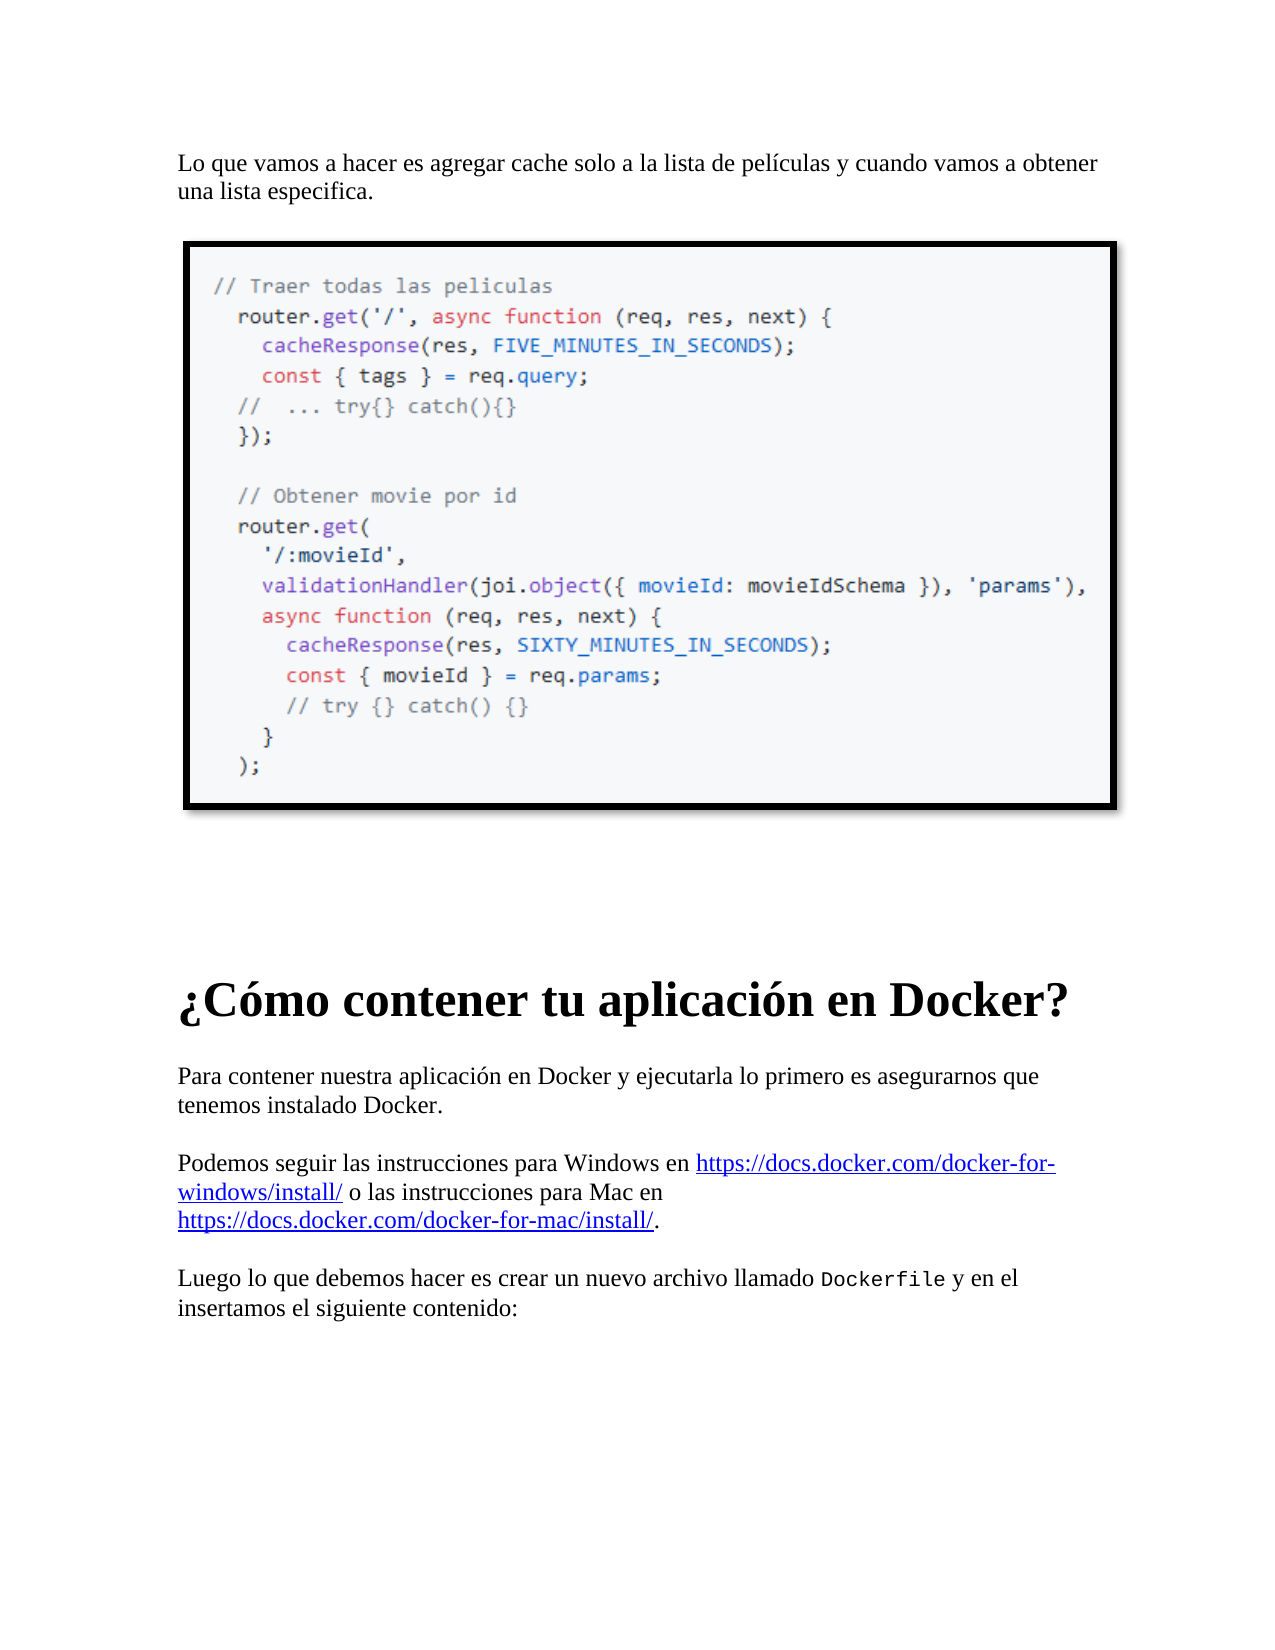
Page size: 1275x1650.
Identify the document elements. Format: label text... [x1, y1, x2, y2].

text Para contener nuestra aplicación en Docker y ejecutarla lo primero es asegurarnos que tenemos instalado Docker. [177, 1061, 1098, 1119]
text Luego lo que debemos hacer es crear un nuevo archivo llamado Dockerfile y en el insertamos el siguiente contenido: [177, 1263, 1098, 1322]
subtitle ¿Cómo contener tu aplicación en Docker? [177, 970, 1098, 1027]
picture [190, 247, 1110, 803]
text Lo que vamos a hacer es agregar cache solo a la lista de películas y cuando vamos a obtener una lista especifica. [177, 148, 1098, 205]
text Podemos seguir las instrucciones para Windows en https://docs.docker.com/docker-for-windows/install/ o las instrucciones para Mac en https://docs.docker.com/docker-for-mac/install/. [177, 1148, 1098, 1234]
